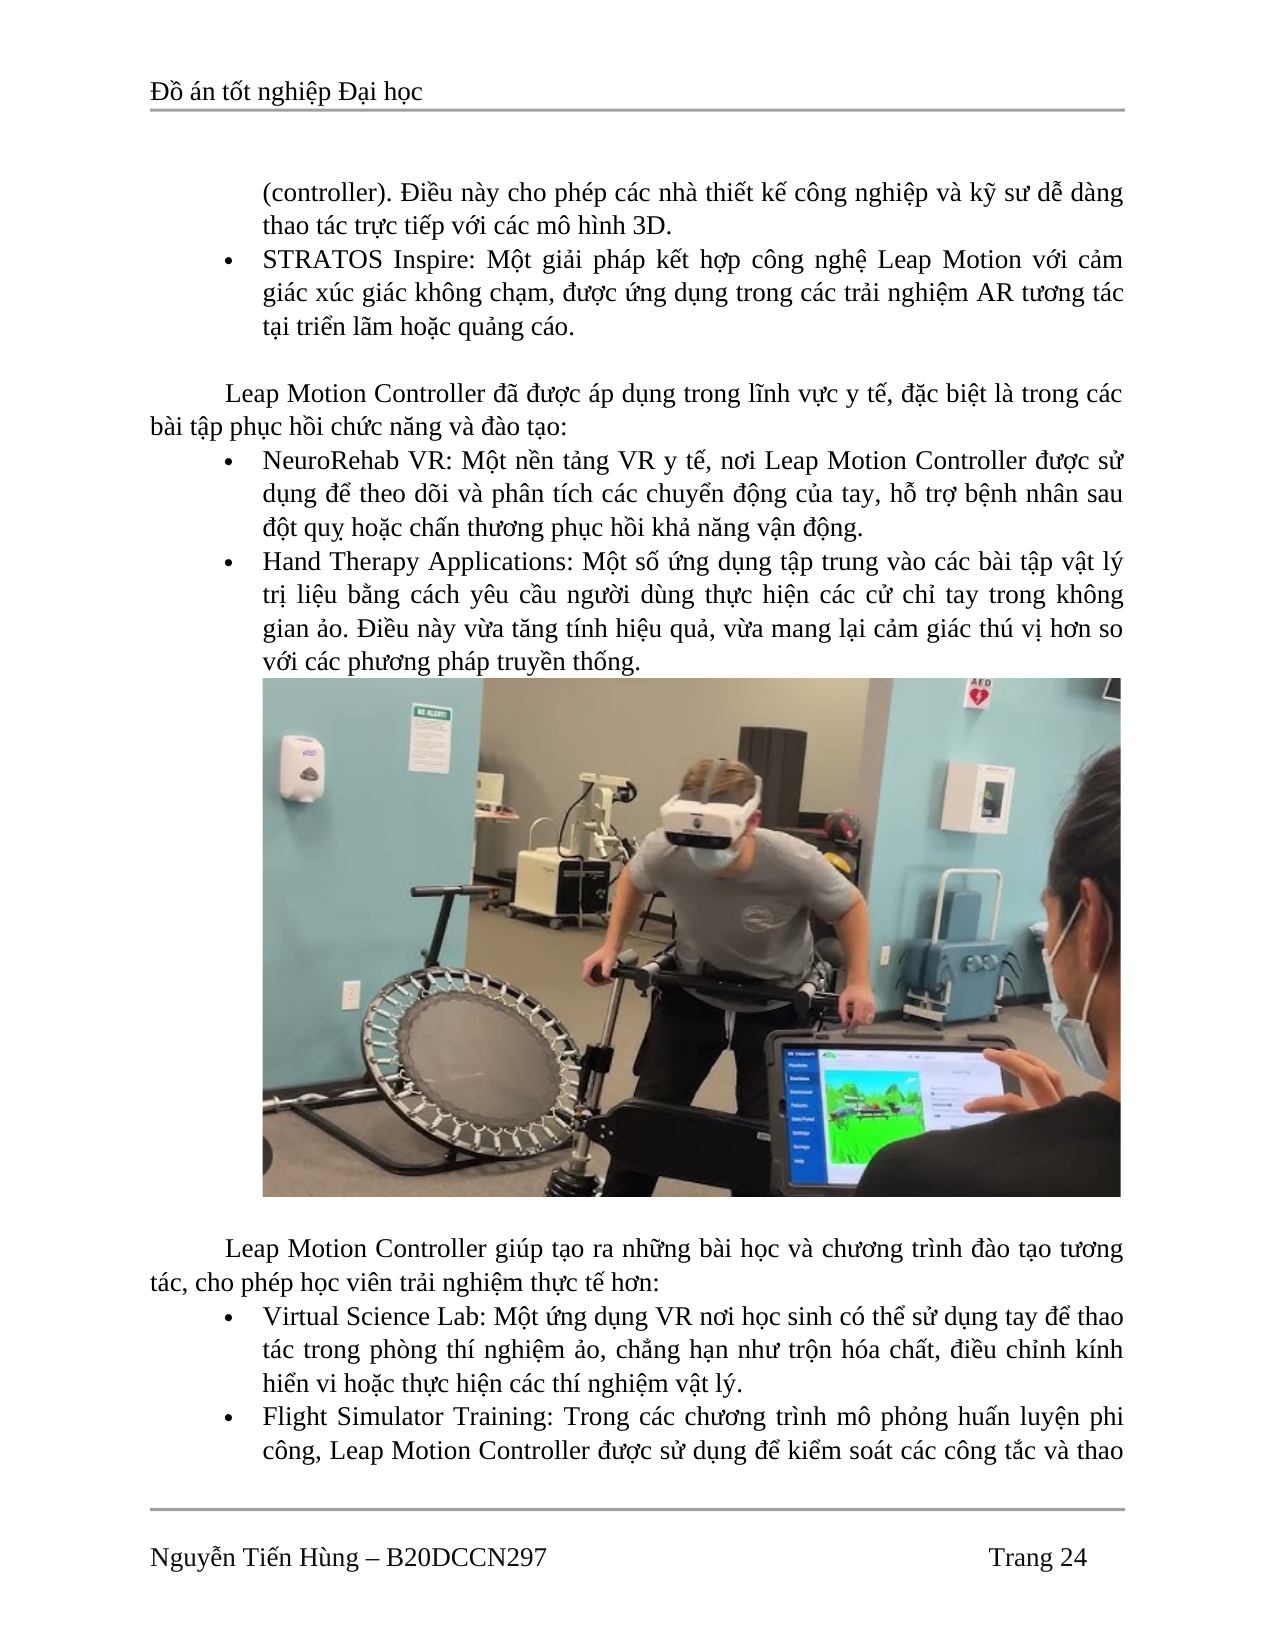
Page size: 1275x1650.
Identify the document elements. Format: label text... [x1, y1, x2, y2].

list NeuroRehab VR: Một nền tảng VR y tế, nơi Leap Motion Controller được sử dụng để theo dõi và phân tích các chuyển động của tay, hỗ trợ bệnh nhân sau đột quỵ hoặc chấn thương phục hồi khả năng vận động. [225, 444, 1125, 542]
list Hand Therapy Applications: Một số ứng dụng tập trung vào các bài tập vật lý trị liệu bằng cách yêu cầu người dùng thực hiện các cử chỉ tay trong không gian ảo. Điều này vừa tăng tính hiệu quả, vừa mang lại cảm giác thú vị hơn so với các phương pháp truyền thống. [225, 544, 1125, 676]
text Leap Motion Controller đã được áp dụng trong lĩnh vực y tế, đặc biệt là trong các bài tập phục hồi chức năng và đào tạo: [150, 377, 1125, 442]
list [225, 1400, 1125, 1465]
list STRATOS Inspire: Một giải pháp kết hợp công nghệ Leap Motion với cảm giác xúc giác không chạm, được ứng dụng trong các trải nghiệm AR tương tác tại triển lãm hoặc quảng cáo. [225, 243, 1125, 341]
text Leap Motion Controller giúp tạo ra những bài học và chương trình đào tạo tương tác, cho phép học viên trải nghiệm thực tế hơn: [150, 1232, 1125, 1297]
list Virtual Science Lab: Một ứng dụng VR nơi học sinh có thể sử dụng tay để thao tác trong phòng thí nghiệm ảo, chẳng hạn như trộn hóa chất, điều chỉnh kính hiển vi hoặc thực hiện các thí nghiệm vật lý. [225, 1299, 1125, 1398]
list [225, 176, 1125, 240]
picture [262, 678, 1121, 1197]
